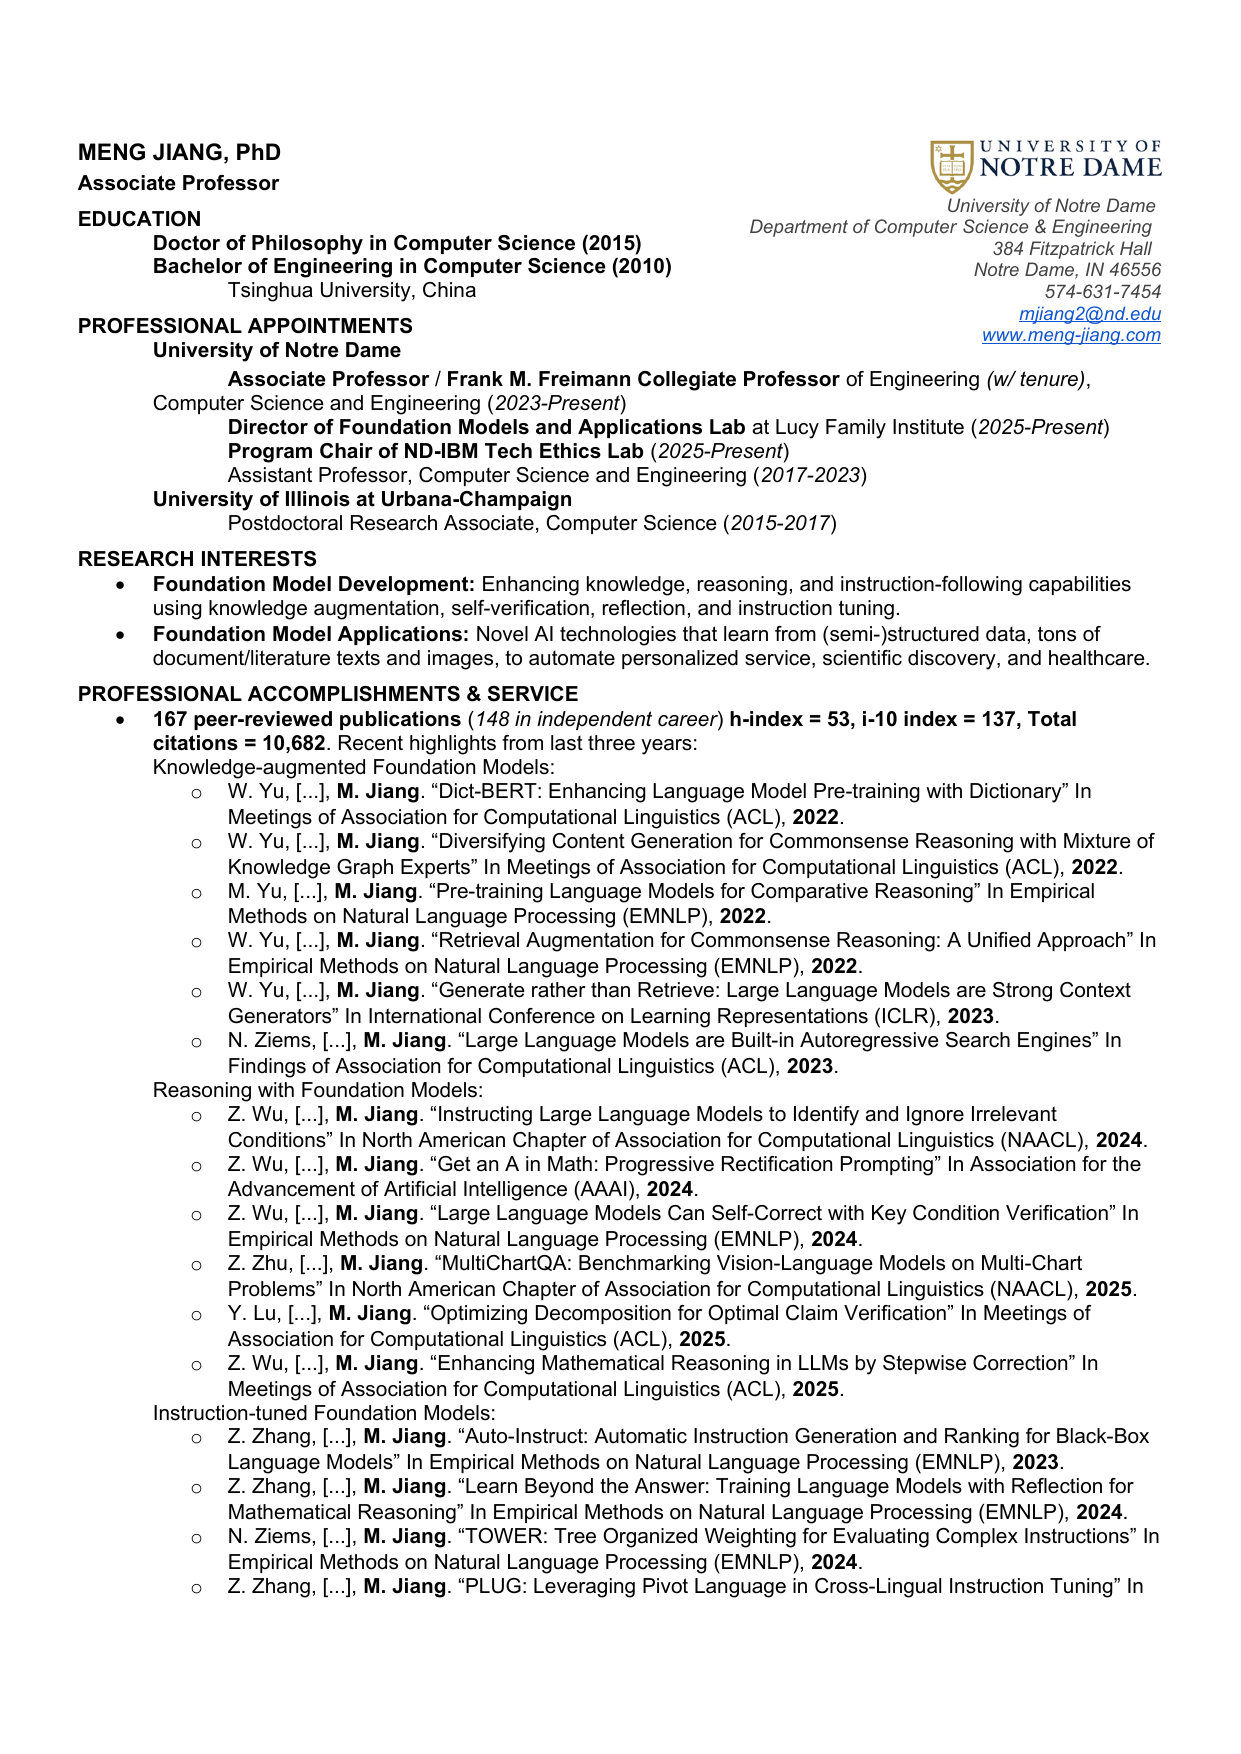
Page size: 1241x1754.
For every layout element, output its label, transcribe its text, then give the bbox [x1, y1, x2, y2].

table_header MENG JIANG, PhD [77, 138, 681, 167]
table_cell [77, 366, 1163, 1601]
table_header University of Notre Dame Department of Computer Science & Engineering 384 Fitzpatrick Hall Notre Dame, IN 46556 574-631-7454 mjiang2@nd.edu www.meng-jiang.com [684, 138, 1163, 364]
table_cell Associate Professor EDUCATION Doctor of Philosophy in Computer Science (2015) Bachelor of Engineering in Computer Science (2010) Tsinghua University, China PROFESSIONAL APPOINTMENTS University of Notre Dame [77, 169, 681, 364]
picture [929, 139, 1163, 195]
